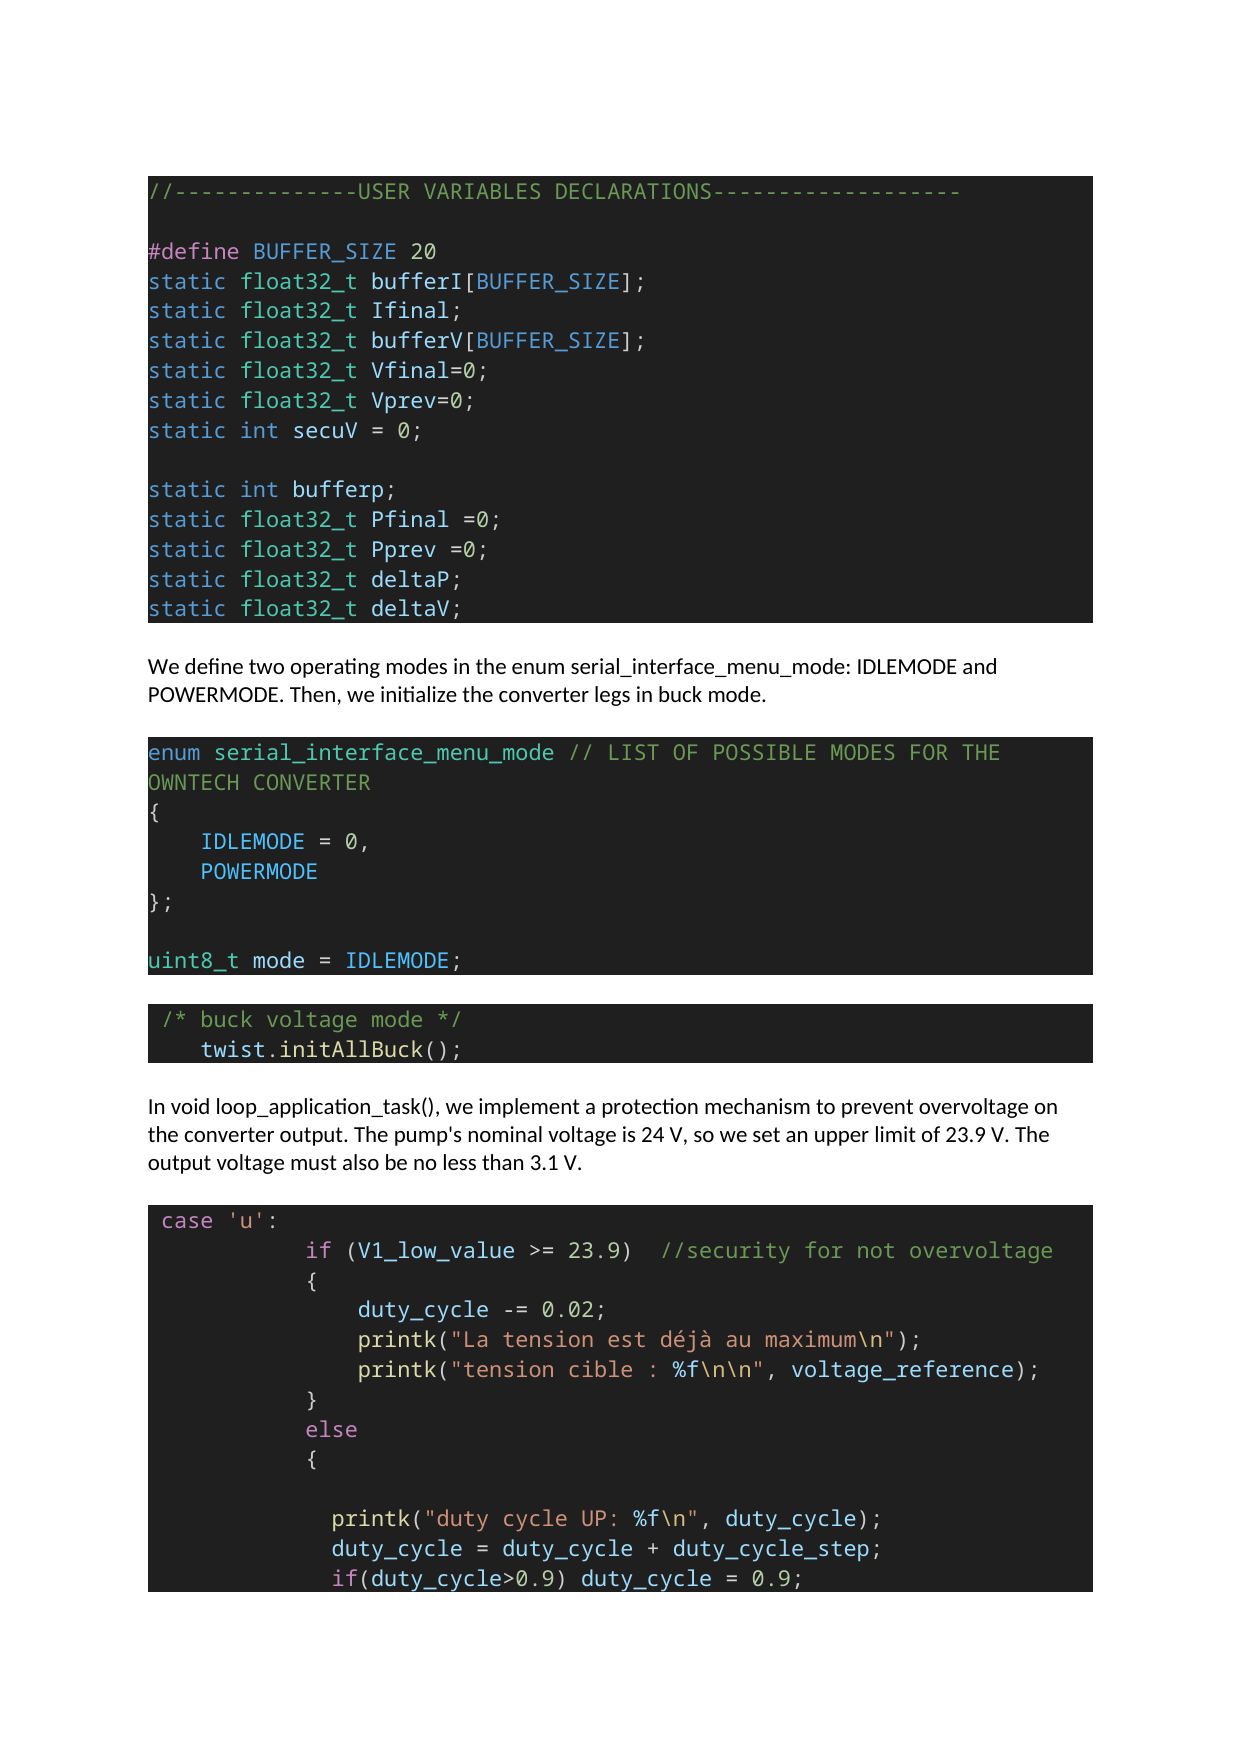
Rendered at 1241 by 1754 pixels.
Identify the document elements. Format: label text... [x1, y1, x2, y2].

text /* buck voltage mode */ [148, 1004, 1093, 1034]
text }; [148, 886, 1093, 916]
text IDLEMODE = 0, [148, 826, 1093, 856]
text static float32_t deltaP; [148, 564, 1093, 593]
text We define two operating modes in the enum serial_interface_menu_mode: IDLEMODE and POWERMODE. Then, we initialize the converter legs in buck mode. [148, 652, 1093, 708]
text //--------------USER VARIABLES DECLARATIONS------------------- [148, 176, 1093, 206]
text if (V1_low_value >= 23.9) //security for not overvoltage [148, 1235, 1093, 1264]
text static float32_t bufferV[BUFFER_SIZE]; [148, 325, 1093, 355]
text } [148, 1384, 1093, 1413]
text duty_cycle = duty_cycle + duty_cycle_step; [148, 1533, 1093, 1562]
text { [148, 796, 1093, 826]
text printk("duty cycle UP: %f\n", duty_cycle); [148, 1503, 1093, 1533]
text static float32_t bufferI[BUFFER_SIZE]; [148, 266, 1093, 296]
text static float32_t Pfinal =0; [148, 504, 1093, 534]
text static int secuV = 0; [148, 415, 1093, 444]
text { [148, 1264, 1093, 1294]
text else [148, 1413, 1093, 1443]
text static float32_t Ifinal; [148, 296, 1093, 325]
text printk("La tension est déjà au maximum\n"); [148, 1324, 1093, 1354]
text static float32_t Vprev=0; [148, 385, 1093, 415]
text case 'u': [148, 1205, 1093, 1235]
text uint8_t mode = IDLEMODE; [148, 945, 1093, 975]
text static float32_t deltaV; [148, 593, 1093, 623]
text POWERMODE [148, 856, 1093, 886]
text #define BUFFER_SIZE 20 [148, 236, 1093, 266]
text In void loop_application_task(), we implement a protection mechanism to prevent overvoltage on the converter output. The pump's nominal voltage is 24 V, so we set an upper limit of 23.9 V. The output voltage must also be no less than 3.1 V. [148, 1092, 1093, 1176]
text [148, 1354, 1093, 1384]
text static float32_t Pprev =0; [148, 534, 1093, 564]
text static int bufferp; [148, 474, 1093, 504]
text if(duty_cycle>0.9) duty_cycle = 0.9; [148, 1562, 1093, 1592]
text twist.initAllBuck(); [148, 1034, 1093, 1063]
text duty_cycle -= 0.02; [148, 1294, 1093, 1324]
text static float32_t Vfinal=0; [148, 355, 1093, 385]
text enum serial_interface_menu_mode // LIST OF POSSIBLE MODES FOR THE OWNTECH CONVERTER [148, 737, 1093, 796]
text { [148, 1443, 1093, 1473]
